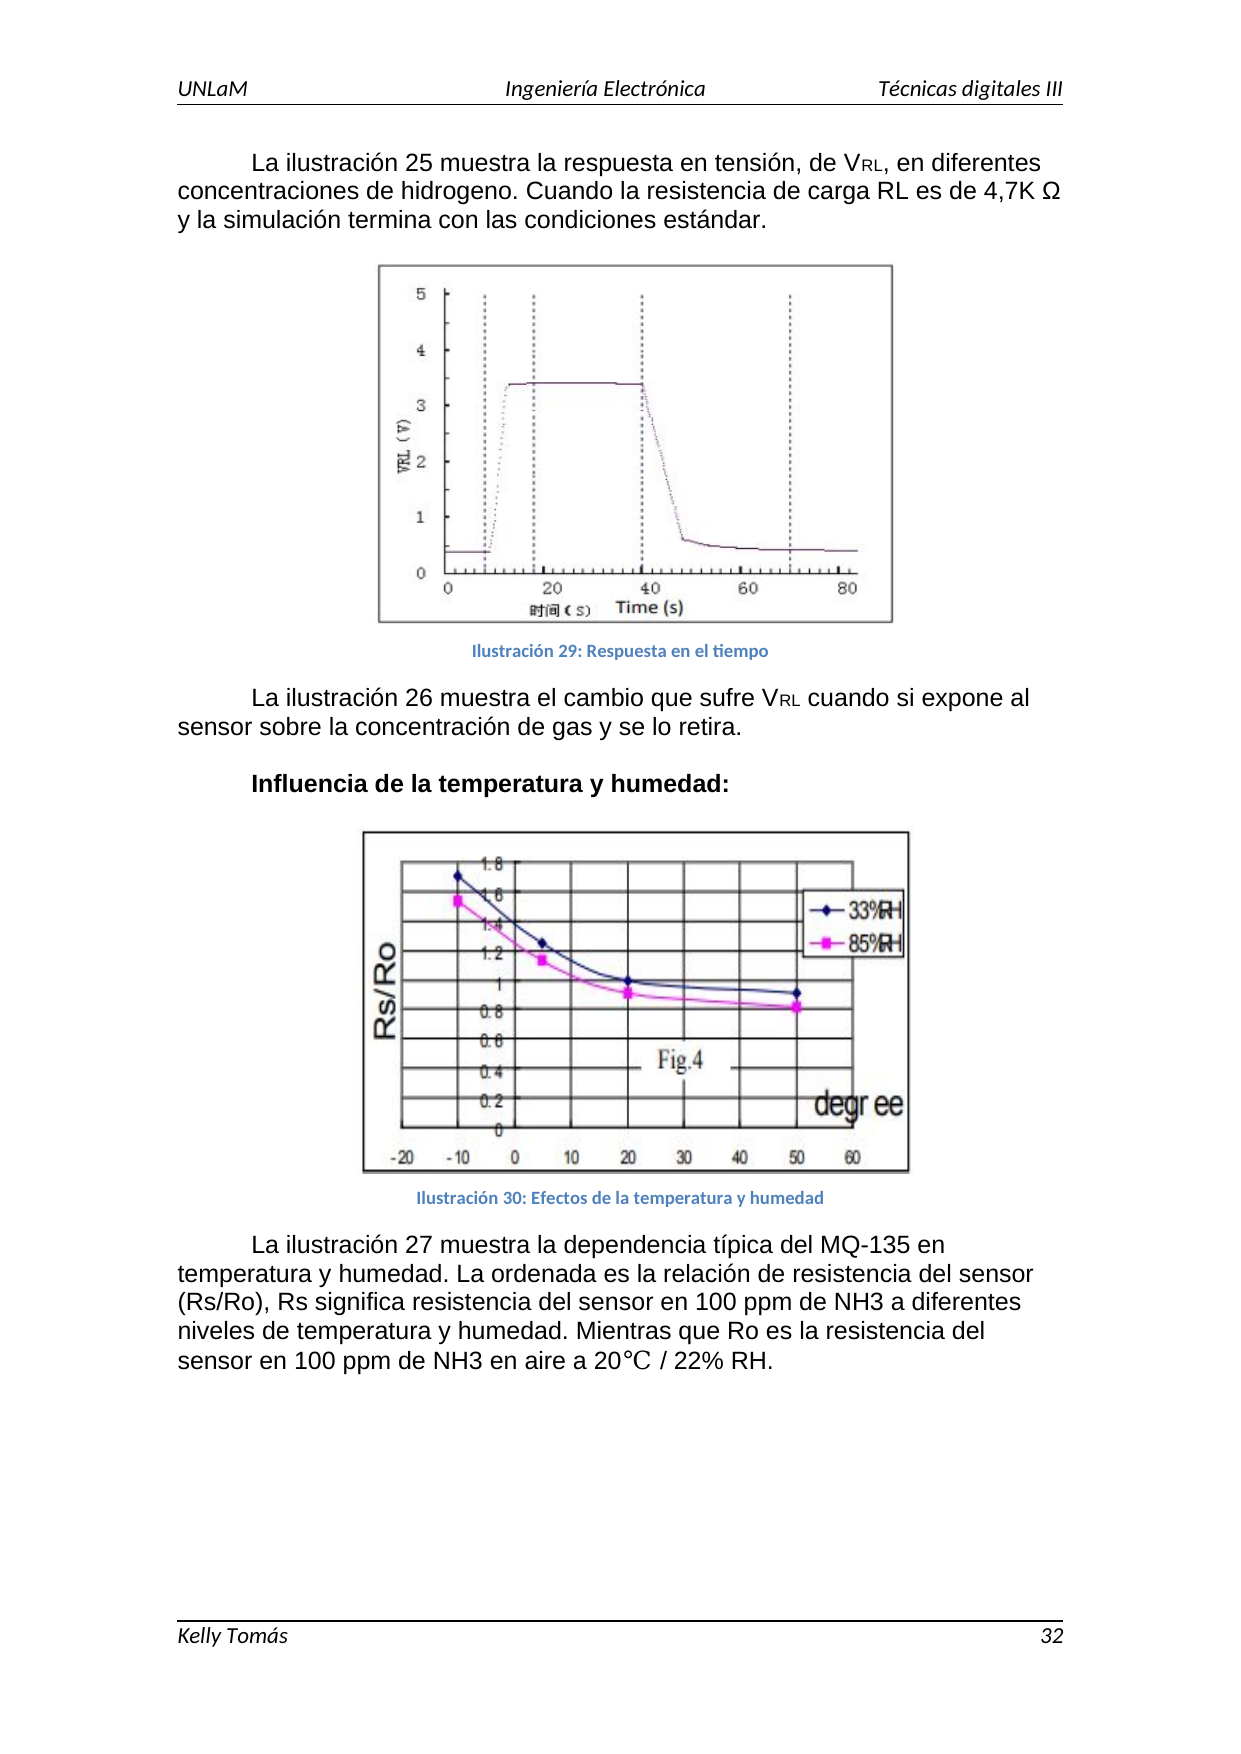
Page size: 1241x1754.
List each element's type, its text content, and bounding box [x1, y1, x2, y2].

picture [374, 262, 896, 627]
picture [356, 826, 914, 1174]
text La ilustración 27 muestra la dependencia típica del MQ-135 en temperatura y humedad. La ordenada es la relación de resistencia del sensor (Rs/Ro), Rs significa resistencia del sensor en 100 ppm de NH3 a diferentes niveles de temperatura y humedad. Mientras que Ro es la resistencia del sensor en 100 ppm de NH3 en aire a 20℃ / 22% RH. [177, 1230, 1063, 1375]
text La ilustración 26 muestra el cambio que sufre VRL cuando si expone al sensor sobre la concentración de gas y se lo retira. [177, 683, 1063, 740]
text La ilustración 25 muestra la respuesta en tensión, de VRL, en diferentes concentraciones de hidrogeno. Cuando la resistencia de carga RL es de 4,7K Ω y la simulación termina con las condiciones estándar. [177, 148, 1063, 234]
text Influencia de la temperatura y humedad: [177, 769, 1063, 798]
